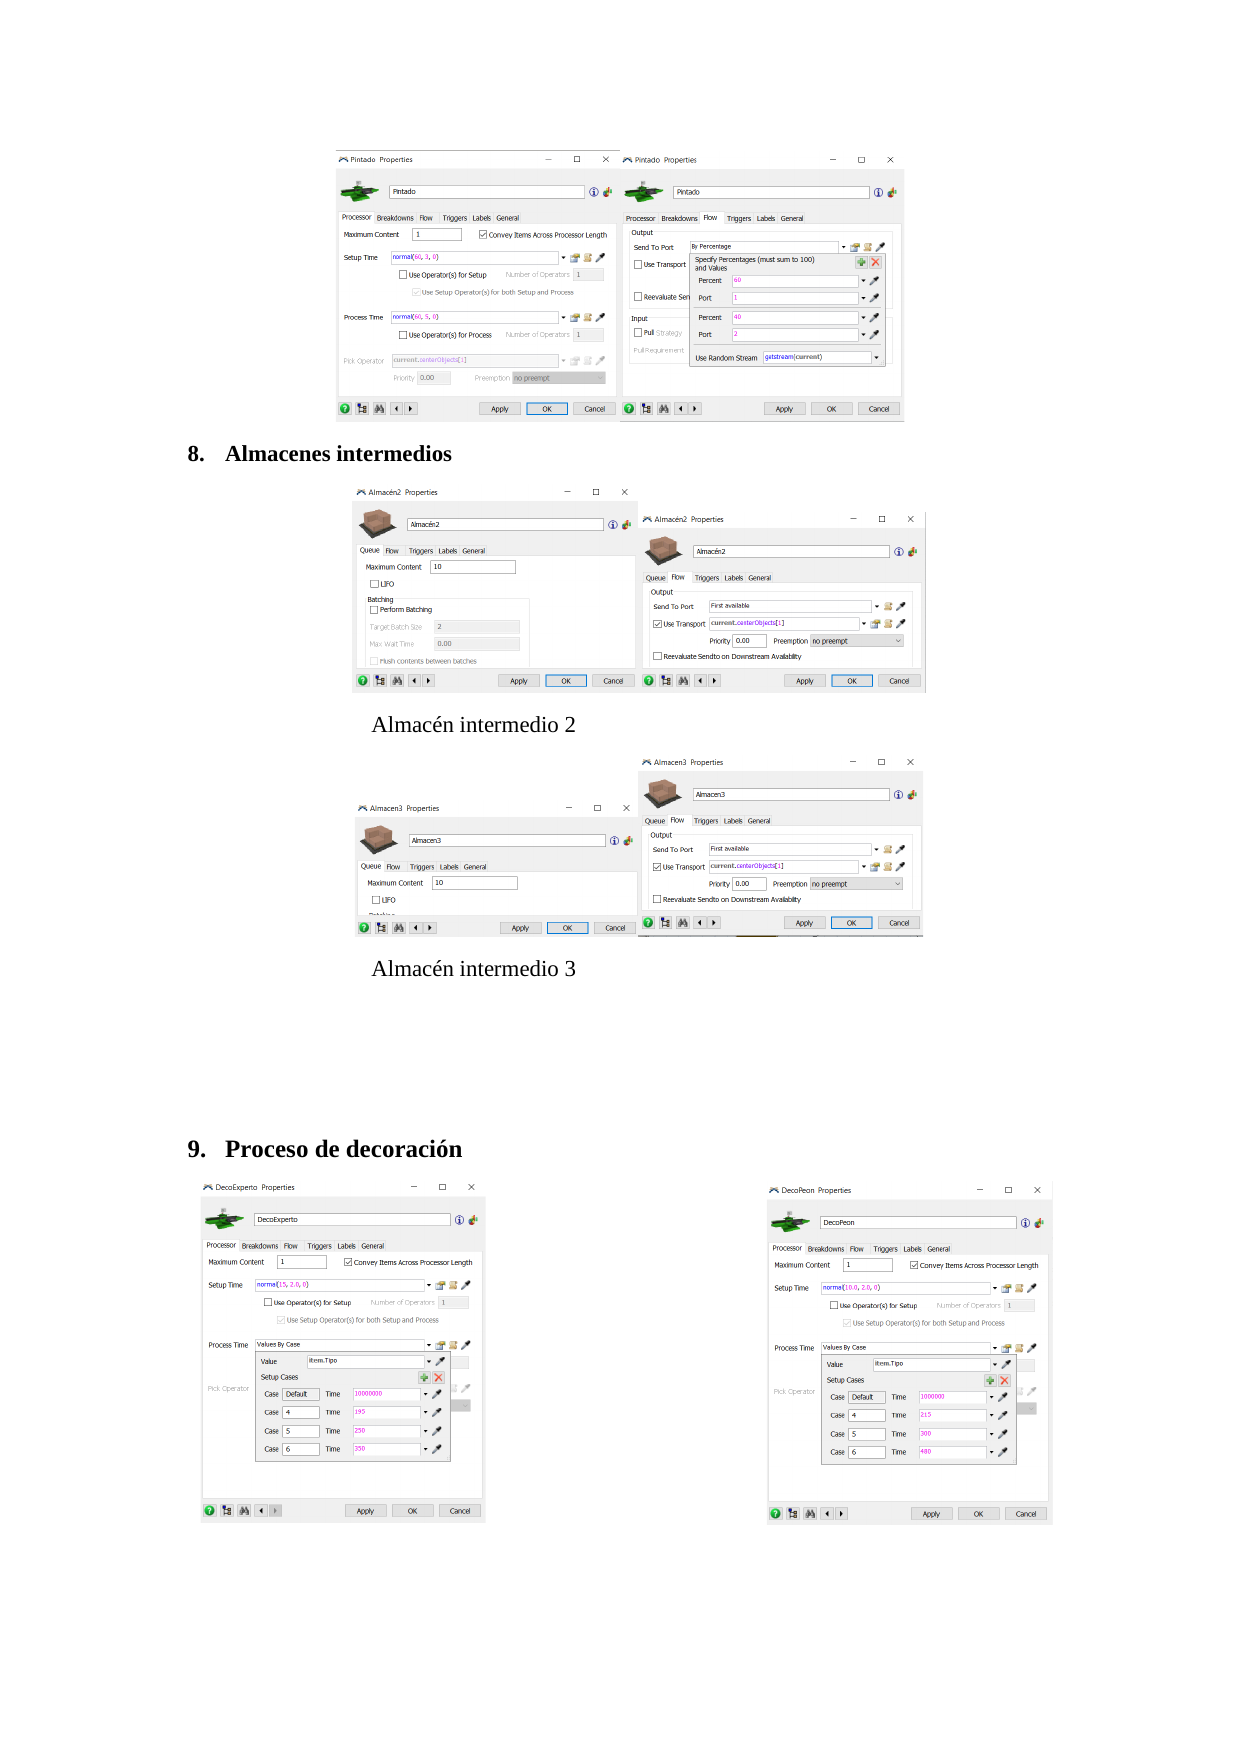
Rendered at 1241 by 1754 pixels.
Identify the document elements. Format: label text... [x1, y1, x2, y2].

text Almacén intermedio 2 [187, 711, 1090, 737]
picture [200, 1181, 486, 1523]
picture [766, 1181, 1053, 1525]
text Almacén intermedio 3 [187, 954, 1090, 981]
picture [352, 484, 926, 693]
picture [354, 755, 924, 937]
list Almacenes intermedios [187, 440, 1090, 466]
list Proceso de decoración [187, 1134, 1090, 1163]
picture [335, 150, 905, 422]
